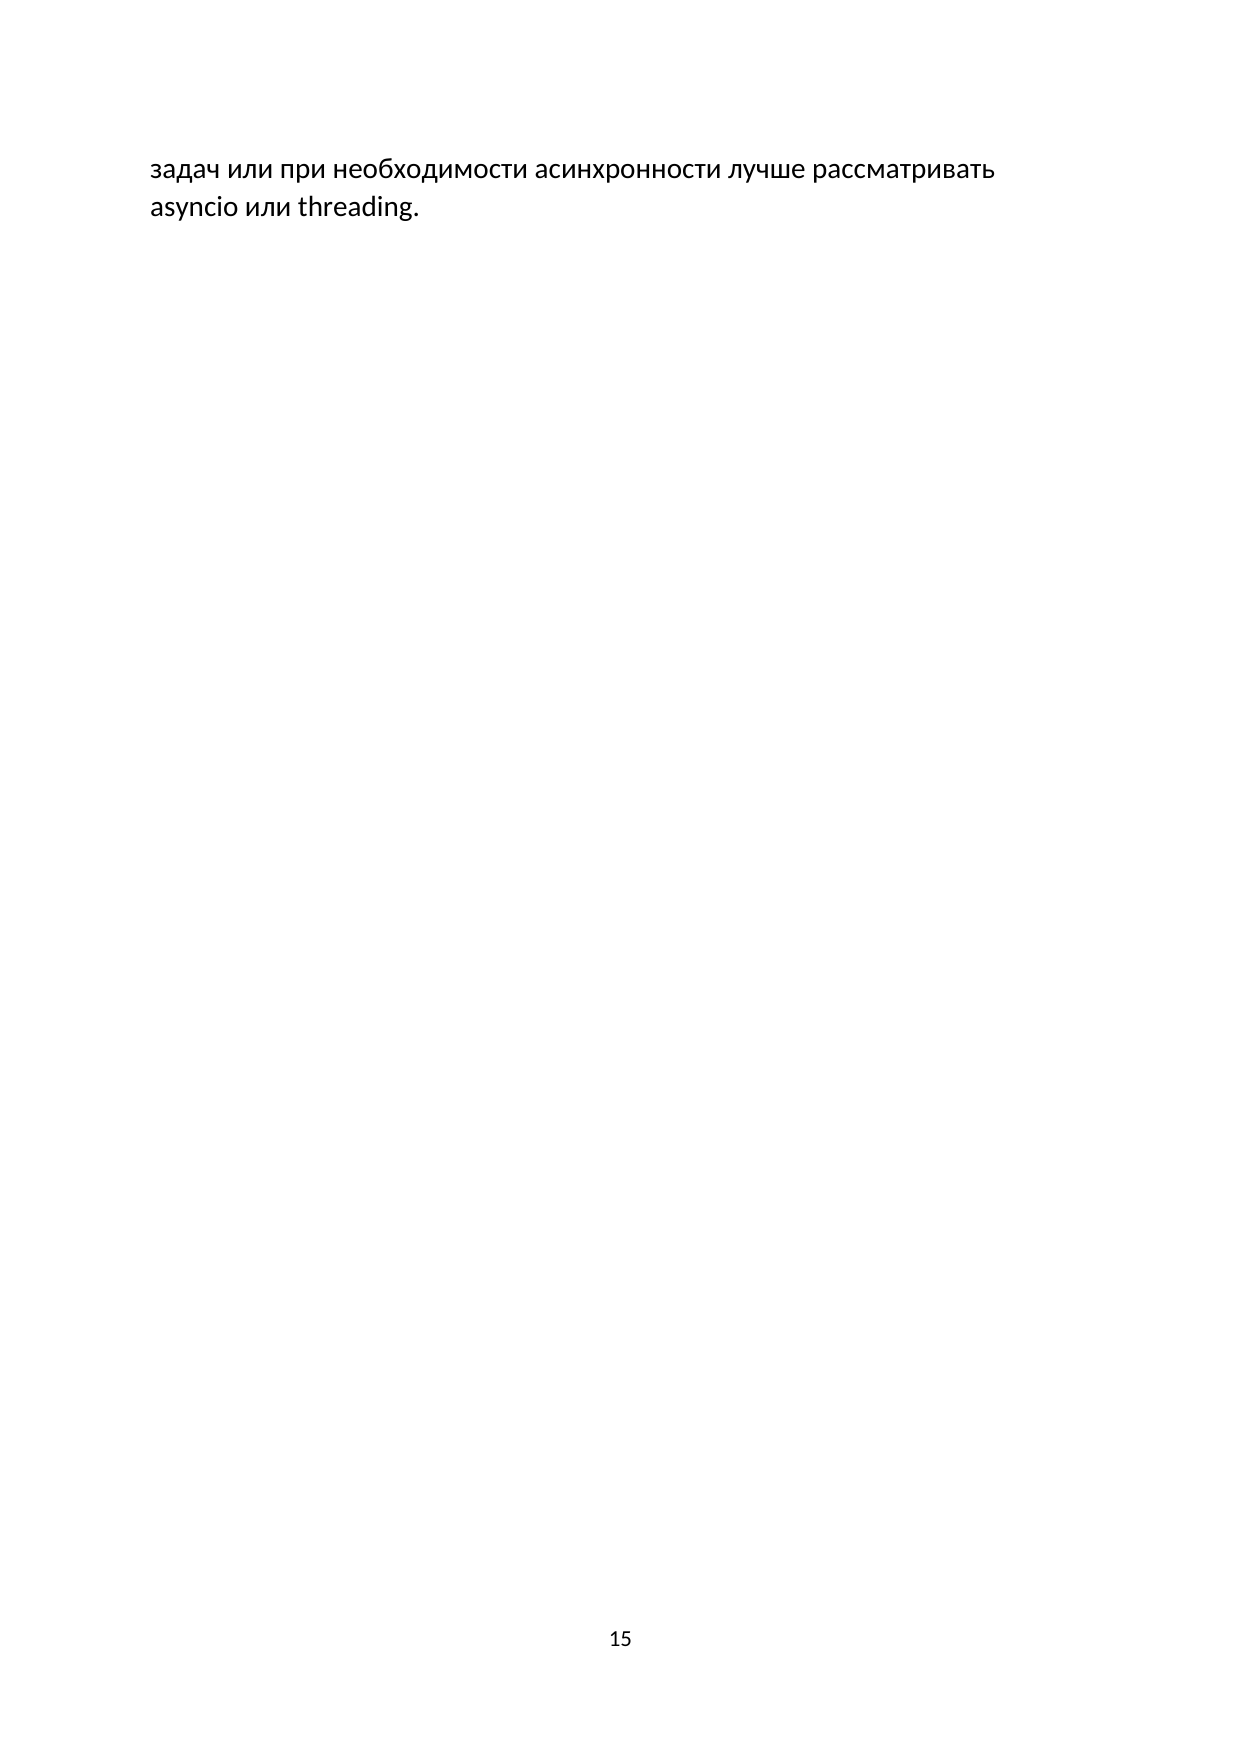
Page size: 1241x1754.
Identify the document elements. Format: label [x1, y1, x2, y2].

text [150, 150, 1090, 224]
